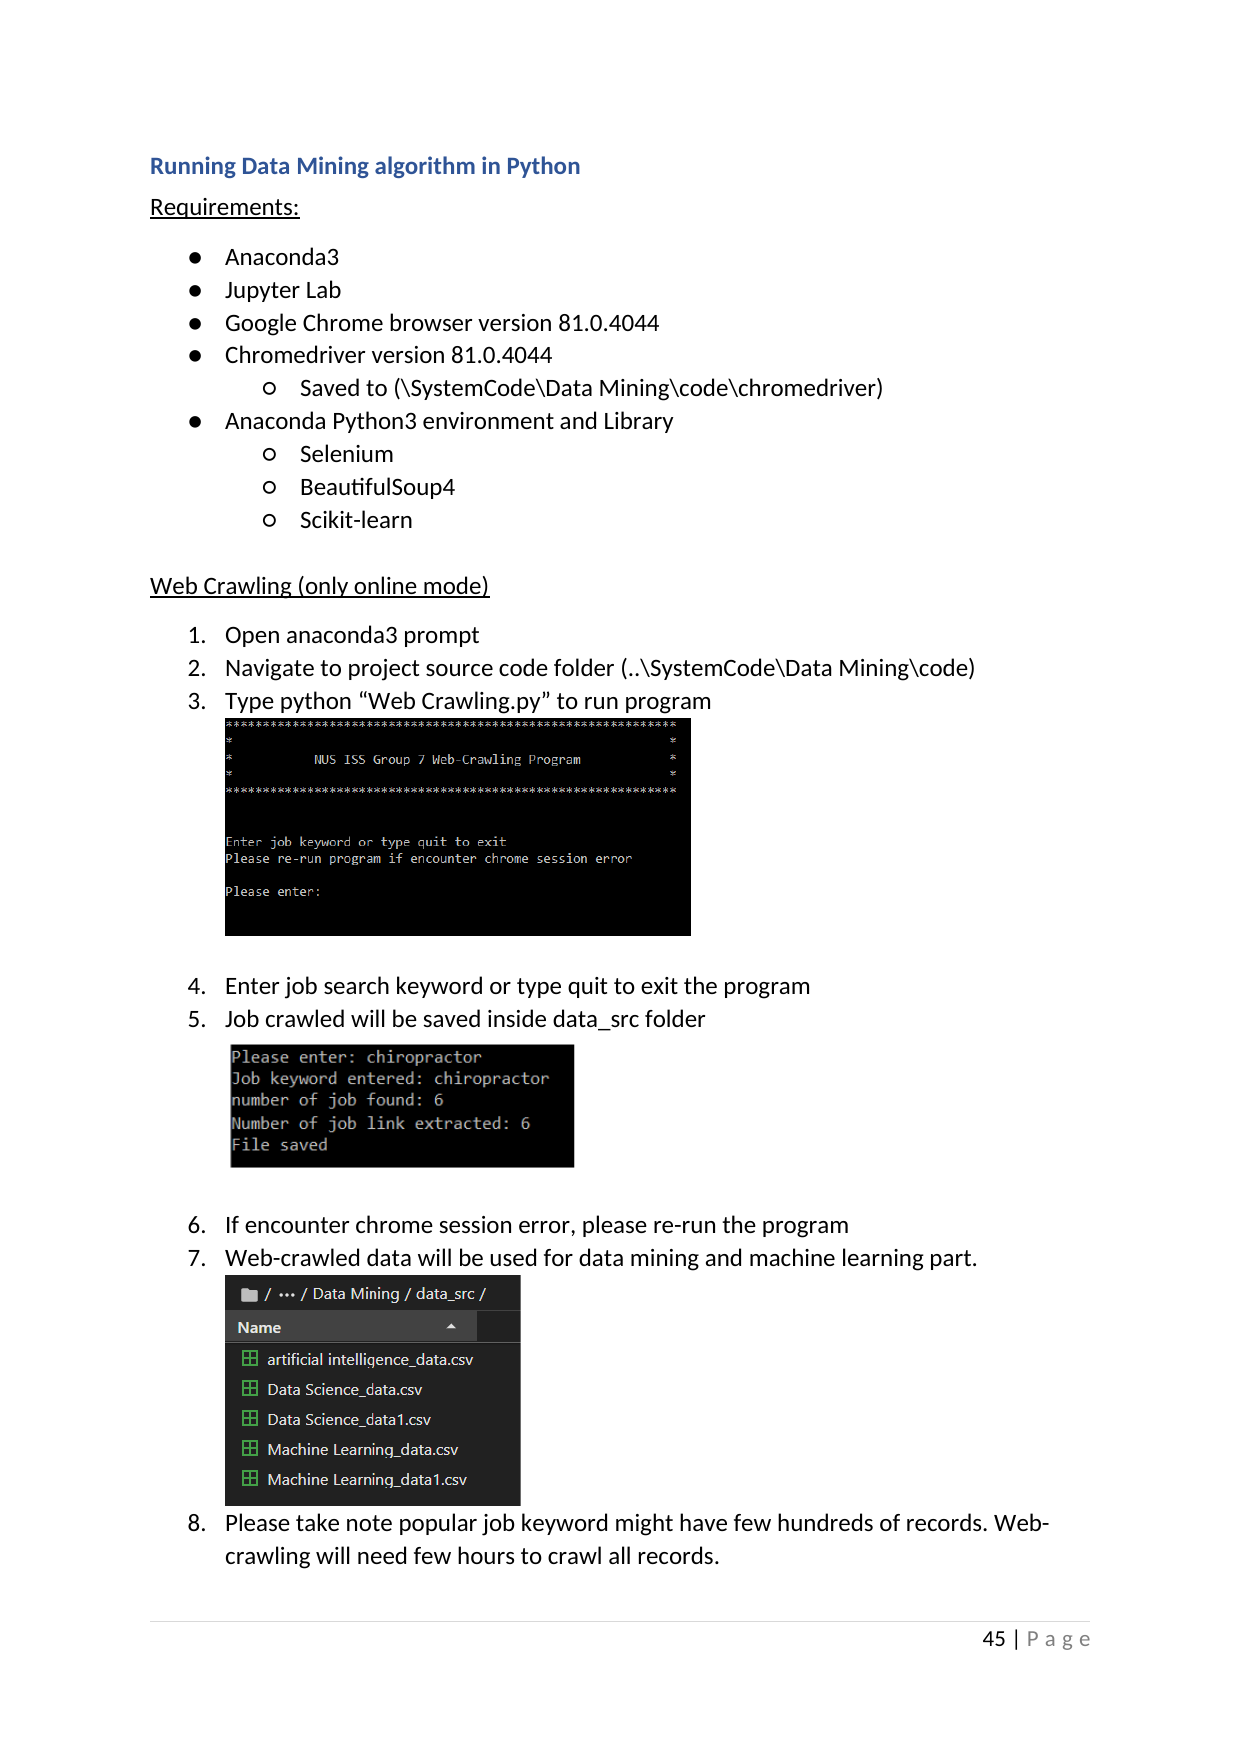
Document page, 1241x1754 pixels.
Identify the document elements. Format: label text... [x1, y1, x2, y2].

list Scikit-learn [262, 504, 1090, 535]
list Please take note popular job keyword might have few hundreds of records. Web-crawling will need few hours to crawl all records. [187, 1507, 1090, 1571]
list Web-crawled data will be used for data mining and machine learning part. [187, 1242, 1090, 1273]
list Open anaconda3 prompt [187, 619, 1090, 650]
list Enter job search keyword or type quit to exit the program [187, 970, 1090, 1001]
list Job crawled will be saved inside data_src folder [187, 1003, 1090, 1034]
list Anaconda3 [187, 241, 1090, 271]
picture [225, 1275, 521, 1506]
list Anaconda Python3 environment and Library [187, 405, 1090, 436]
list Saved to (\SystemCode\Data Mining\code\chromedriver) [262, 372, 1090, 403]
list Google Chrome browser version 81.0.4044 [187, 307, 1090, 337]
text Requirements: [150, 191, 1090, 222]
list Chromedriver version 81.0.4044 [187, 339, 1090, 370]
list Type python “Web Crawling.py” to run program [187, 685, 1090, 716]
list Navigate to project source code folder (..\SystemCode\Data Mining\code) [187, 652, 1090, 683]
list BeautifulSoup4 [262, 471, 1090, 502]
list Selenium [262, 438, 1090, 469]
list Jupyter Lab [187, 274, 1090, 304]
text Web Crawling (only online mode) [150, 570, 1090, 601]
list If encounter chrome session error, please re-run the program [187, 1209, 1090, 1240]
picture [225, 718, 691, 936]
picture [225, 1036, 584, 1174]
subtitle Running Data Mining algorithm in Python [150, 150, 1090, 181]
